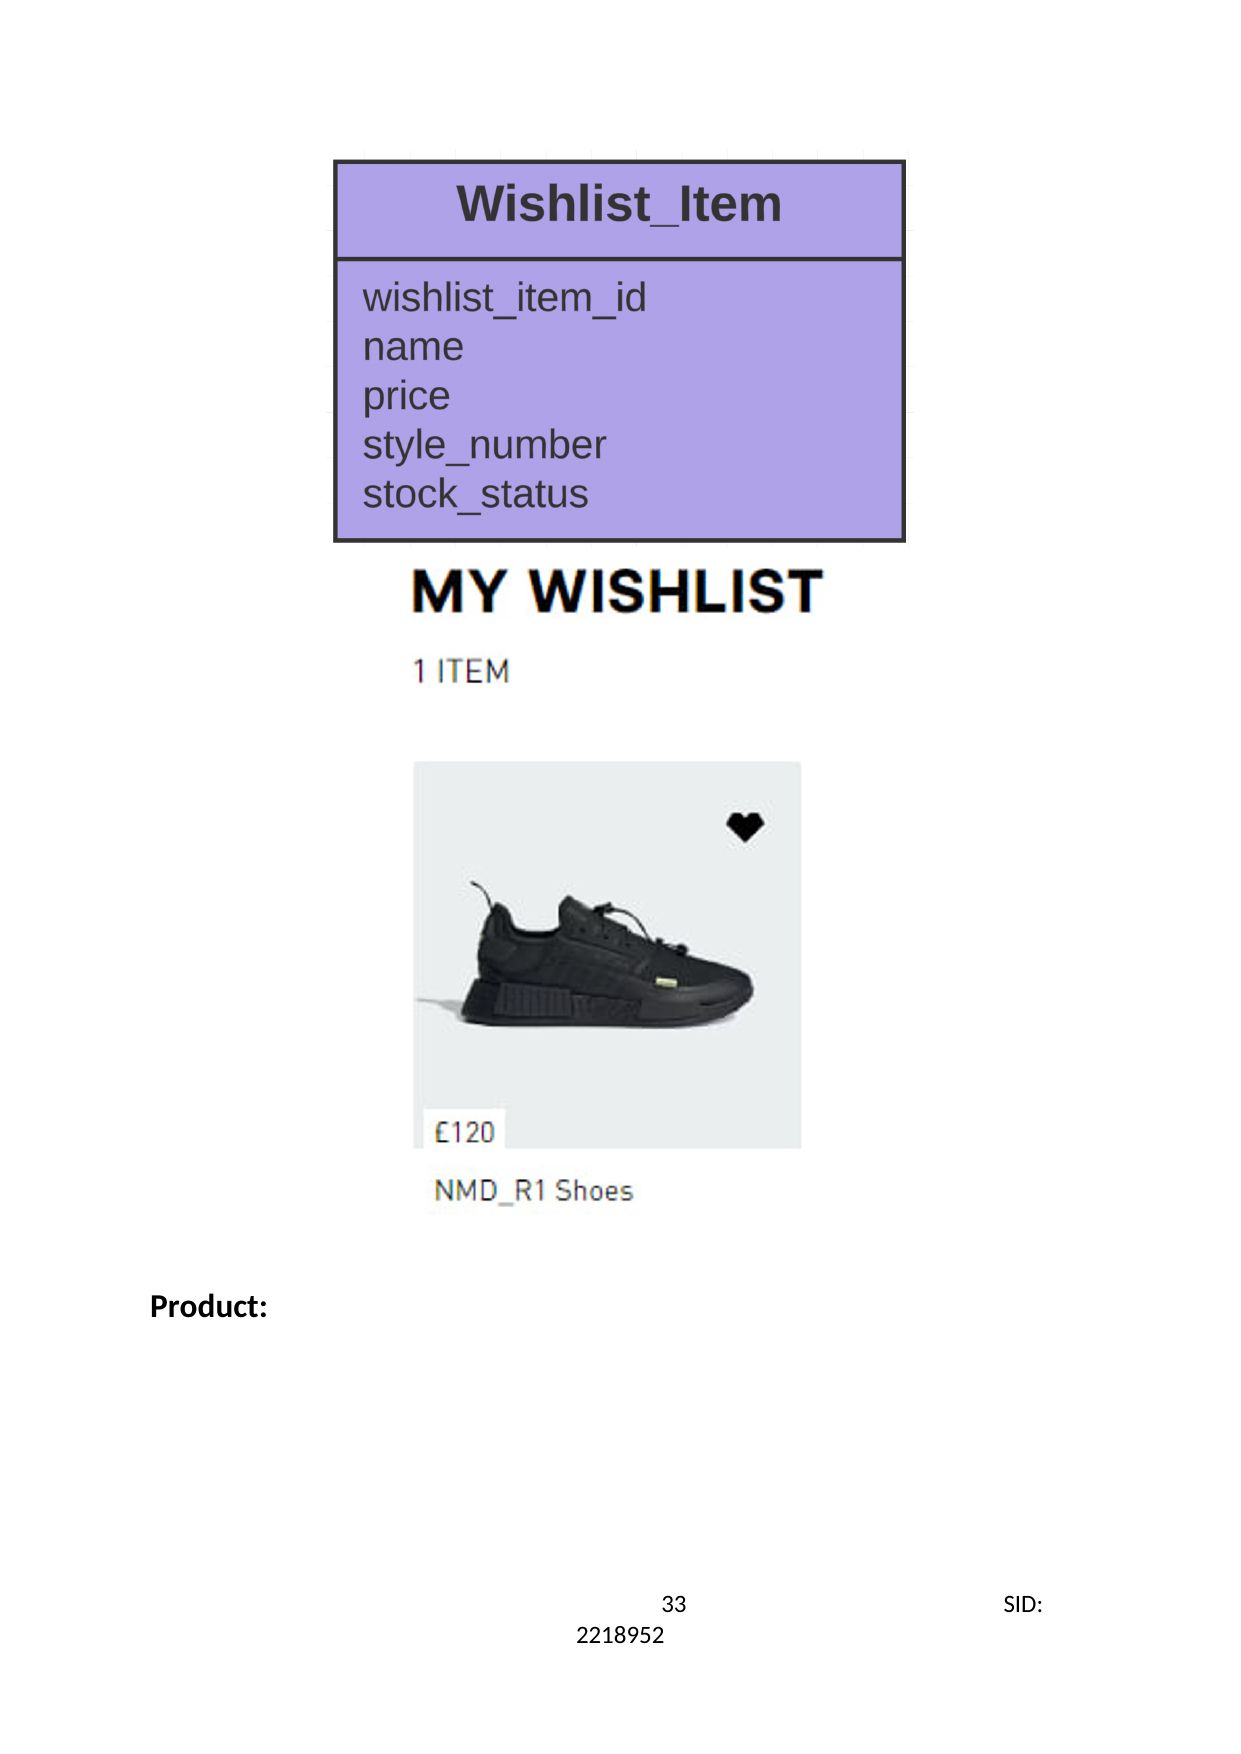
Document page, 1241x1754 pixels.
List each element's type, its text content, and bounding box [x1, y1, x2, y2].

picture [326, 150, 914, 1225]
text Product: [150, 1285, 1090, 1326]
